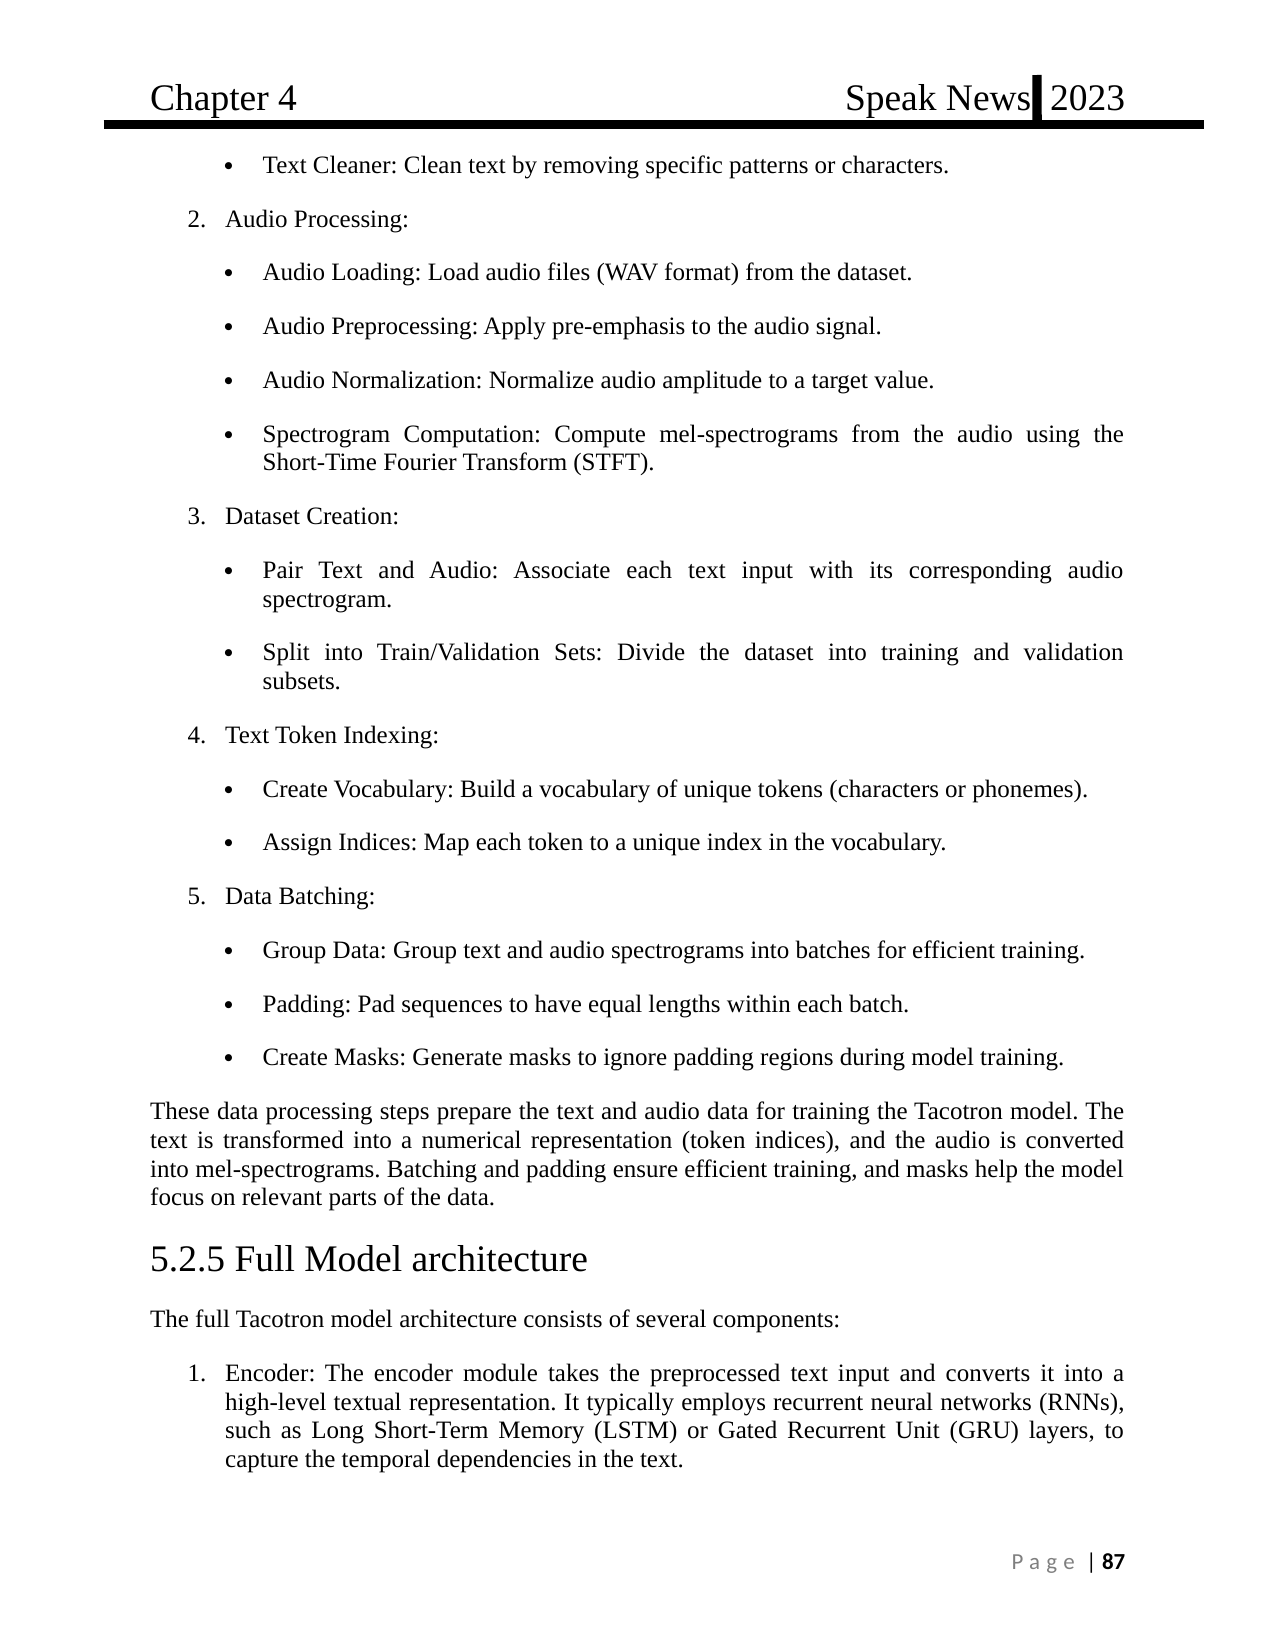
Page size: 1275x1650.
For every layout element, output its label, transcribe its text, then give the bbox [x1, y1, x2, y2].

list Text Token Indexing: [187, 720, 1125, 749]
list Spectrogram Computation: Compute mel-spectrograms from the audio using the Short-Time Fourier Transform (STFT). [225, 419, 1125, 476]
list Padding: Pad sequences to have equal lengths within each batch. [225, 989, 1125, 1017]
list Audio Preprocessing: Apply pre-emphasis to the audio signal. [225, 311, 1125, 340]
list Create Vocabulary: Build a vocabulary of unique tokens (characters or phonemes). [225, 774, 1125, 802]
list Text Cleaner: Clean text by removing specific patterns or characters. [225, 150, 1125, 179]
subtitle 5.2.5 Full Model architecture [150, 1236, 1125, 1279]
list Encoder: The encoder module takes the preprocessed text input and converts it into a high-level textual representation. It typically employs recurrent neural networks (RNNs), such as Long Short-Term Memory (LSTM) or Gated Recurrent Unit (GRU) layers, to capture the temporal dependencies in the text. [187, 1358, 1125, 1473]
list Group Data: Group text and audio spectrograms into batches for efficient training. [225, 935, 1125, 964]
list Audio Loading: Load audio files (WAV format) from the dataset. [225, 257, 1125, 286]
list Create Masks: Generate masks to ignore padding regions during model training. [225, 1042, 1125, 1071]
list Assign Indices: Map each token to a unique index in the vocabulary. [225, 827, 1125, 856]
list Data Batching: [187, 881, 1125, 910]
list Split into Train/Validation Sets: Divide the dataset into training and validation subsets. [225, 637, 1125, 695]
text These data processing steps prepare the text and audio data for training the Tacotron model. The text is transformed into a numerical representation (token indices), and the audio is converted into mel-spectrograms. Batching and padding ensure efficient training, and masks help the model focus on relevant parts of the data. [150, 1096, 1125, 1211]
list Audio Normalization: Normalize audio amplitude to a target value. [225, 365, 1125, 394]
list Dataset Creation: [187, 501, 1125, 530]
list Audio Processing: [187, 204, 1125, 232]
text The full Tacotron model architecture consists of several components: [150, 1304, 1125, 1333]
list Pair Text and Audio: Associate each text input with its corresponding audio spectrogram. [225, 555, 1125, 612]
